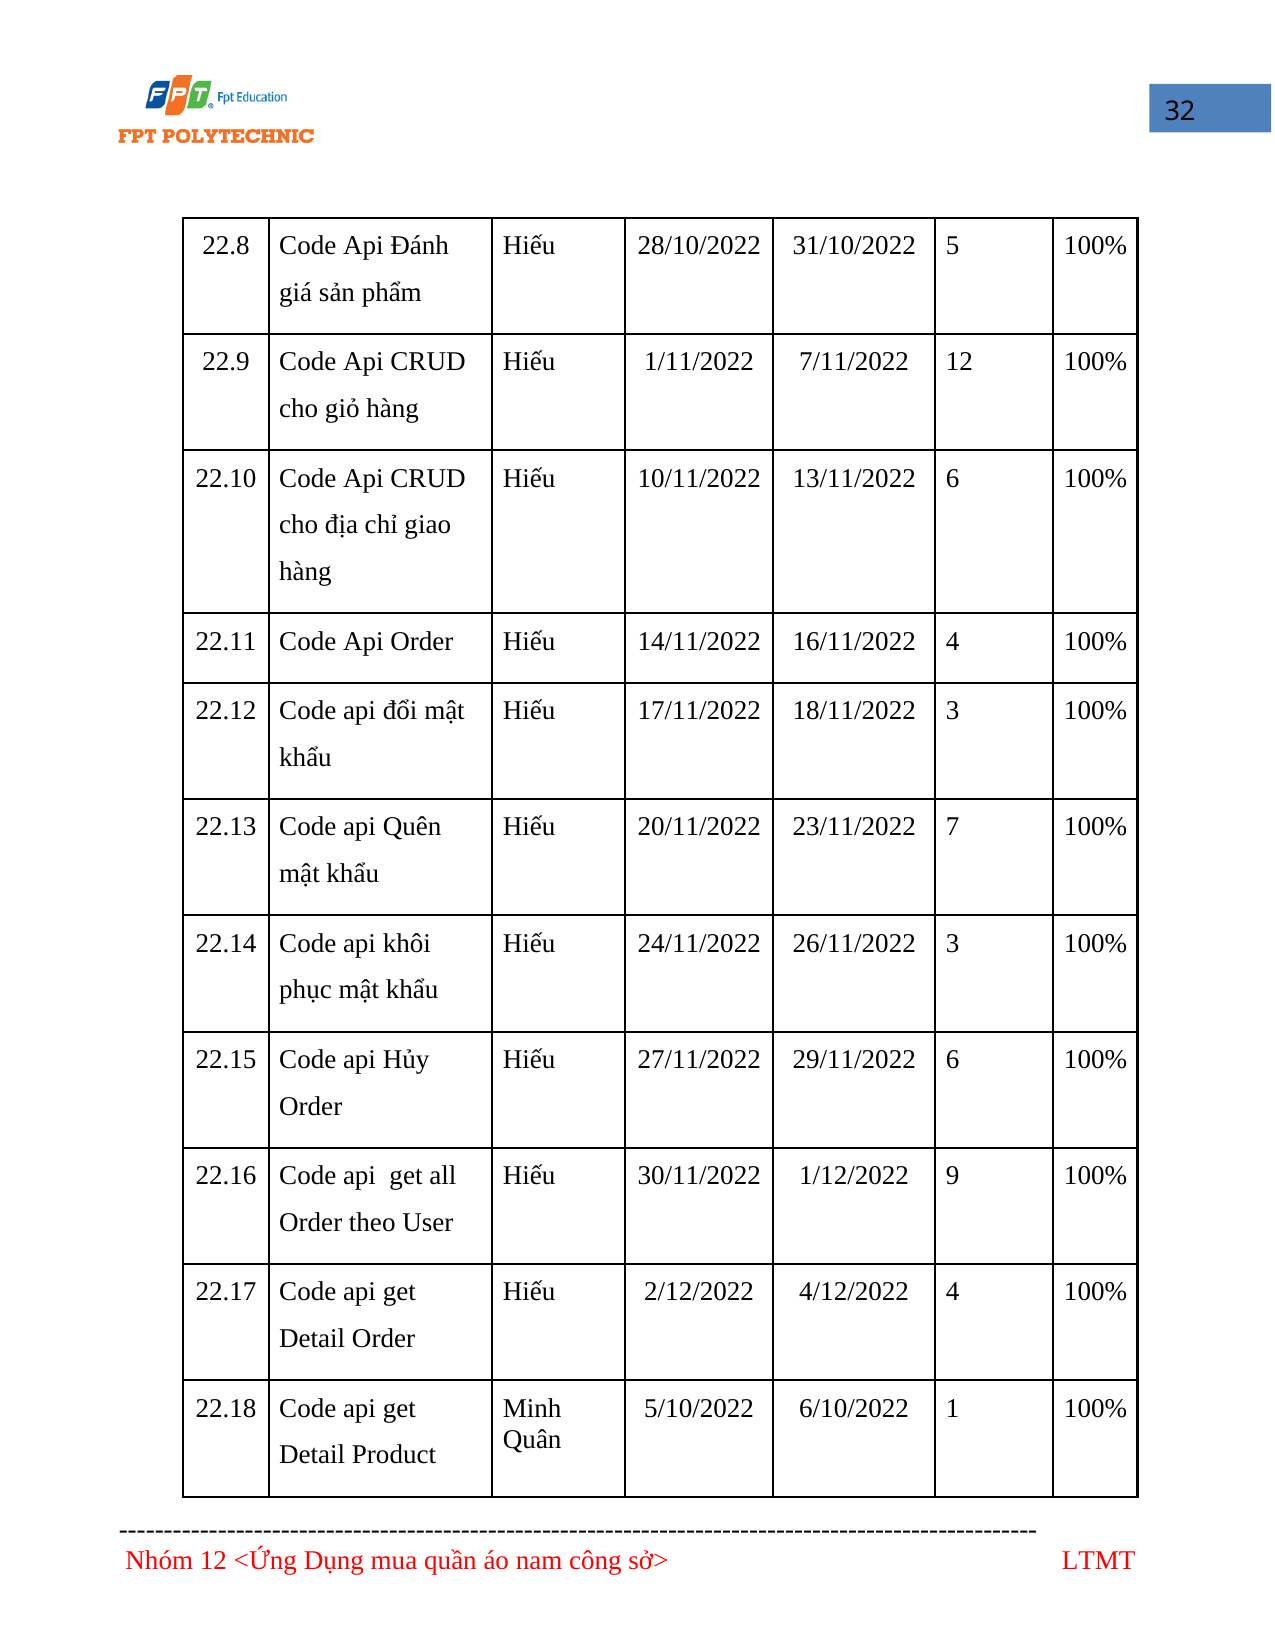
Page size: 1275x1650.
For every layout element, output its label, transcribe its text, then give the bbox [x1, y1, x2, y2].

table_cell Hiếu [493, 335, 624, 449]
table_cell 10/11/2022 [626, 451, 772, 612]
table_cell 22.13 [184, 800, 268, 914]
table_cell Code Api CRUD cho giỏ hàng [270, 335, 491, 449]
table_cell Hiếu [493, 219, 624, 333]
table_cell 22.16 [184, 1149, 268, 1263]
table_cell 100% [1054, 916, 1136, 1031]
picture [118, 75, 316, 143]
table_cell 100% [1054, 219, 1136, 333]
table_cell 22.15 [184, 1033, 268, 1147]
table_cell 100% [1054, 451, 1136, 612]
table_cell 100% [1054, 1033, 1136, 1147]
table_cell Hiếu [493, 684, 624, 798]
table_cell Hiếu [493, 614, 624, 682]
table_cell 2/12/2022 [626, 1265, 772, 1379]
table_cell 100% [1054, 335, 1136, 449]
table_cell 1/11/2022 [626, 335, 772, 449]
table_cell 7/11/2022 [774, 335, 934, 449]
table_cell Code Api Đánh giá sản phẩm [270, 219, 491, 333]
table_cell 22.10 [184, 451, 268, 612]
table_cell Hiếu [493, 916, 624, 1031]
table_cell Hiếu [493, 1149, 624, 1263]
table_cell 17/11/2022 [626, 684, 772, 798]
table_cell 7 [936, 800, 1052, 914]
table_cell 14/11/2022 [626, 614, 772, 682]
table_cell 20/11/2022 [626, 800, 772, 914]
table_cell 31/10/2022 [774, 219, 934, 333]
table_cell Hiếu [493, 1033, 624, 1147]
table_cell 22.8 [184, 219, 268, 333]
table_cell Hiếu [493, 1265, 624, 1379]
table_cell 22.9 [184, 335, 268, 449]
table_cell 100% [1054, 614, 1136, 682]
table_cell 4 [936, 1265, 1052, 1379]
table_cell Code api Quên mật khẩu [270, 800, 491, 914]
table_cell 1/12/2022 [774, 1149, 934, 1263]
table_cell Code api khôi phục mật khẩu [270, 916, 491, 1031]
table_cell 12 [936, 335, 1052, 449]
table_cell 27/11/2022 [626, 1033, 772, 1147]
table_cell 100% [1054, 1149, 1136, 1263]
table_cell 1 [936, 1381, 1052, 1496]
table_cell 26/11/2022 [774, 916, 934, 1031]
table_cell 18/11/2022 [774, 684, 934, 798]
table_cell 5 [936, 219, 1052, 333]
table_cell 24/11/2022 [626, 916, 772, 1031]
table_cell 6/10/2022 [774, 1381, 934, 1496]
table_cell Minh Quân [493, 1381, 624, 1496]
table_cell 4 [936, 614, 1052, 682]
table_cell 22.12 [184, 684, 268, 798]
table_cell 23/11/2022 [774, 800, 934, 914]
table_cell 30/11/2022 [626, 1149, 772, 1263]
table_cell 22.18 [184, 1381, 268, 1496]
table_cell 6 [936, 1033, 1052, 1147]
table_cell 5/10/2022 [626, 1381, 772, 1496]
table_cell Hiếu [493, 800, 624, 914]
table_cell Code Api CRUD cho địa chỉ giao hàng [270, 451, 491, 612]
table_cell 16/11/2022 [774, 614, 934, 682]
table_cell 3 [936, 916, 1052, 1031]
table_cell 3 [936, 684, 1052, 798]
table_cell 100% [1054, 1265, 1136, 1379]
table_cell Hiếu [493, 451, 624, 612]
table_cell Code api Hủy Order [270, 1033, 491, 1147]
table_cell 4/12/2022 [774, 1265, 934, 1379]
table_cell Code Api Order [270, 614, 491, 682]
table_cell 29/11/2022 [774, 1033, 934, 1147]
table_cell 22.17 [184, 1265, 268, 1379]
table_cell 22.14 [184, 916, 268, 1031]
table_cell 100% [1054, 800, 1136, 914]
table_cell 9 [936, 1149, 1052, 1263]
table_cell Code api get Detail Product [270, 1381, 491, 1496]
table_cell Code api đổi mật khẩu [270, 684, 491, 798]
table_cell 100% [1054, 1381, 1136, 1496]
table_cell Code api get all Order theo User [270, 1149, 491, 1263]
table_cell 6 [936, 451, 1052, 612]
table_cell 100% [1054, 684, 1136, 798]
table_cell 28/10/2022 [626, 219, 772, 333]
table_cell 22.11 [184, 614, 268, 682]
table_cell Code api get Detail Order [270, 1265, 491, 1379]
table_cell 13/11/2022 [774, 451, 934, 612]
